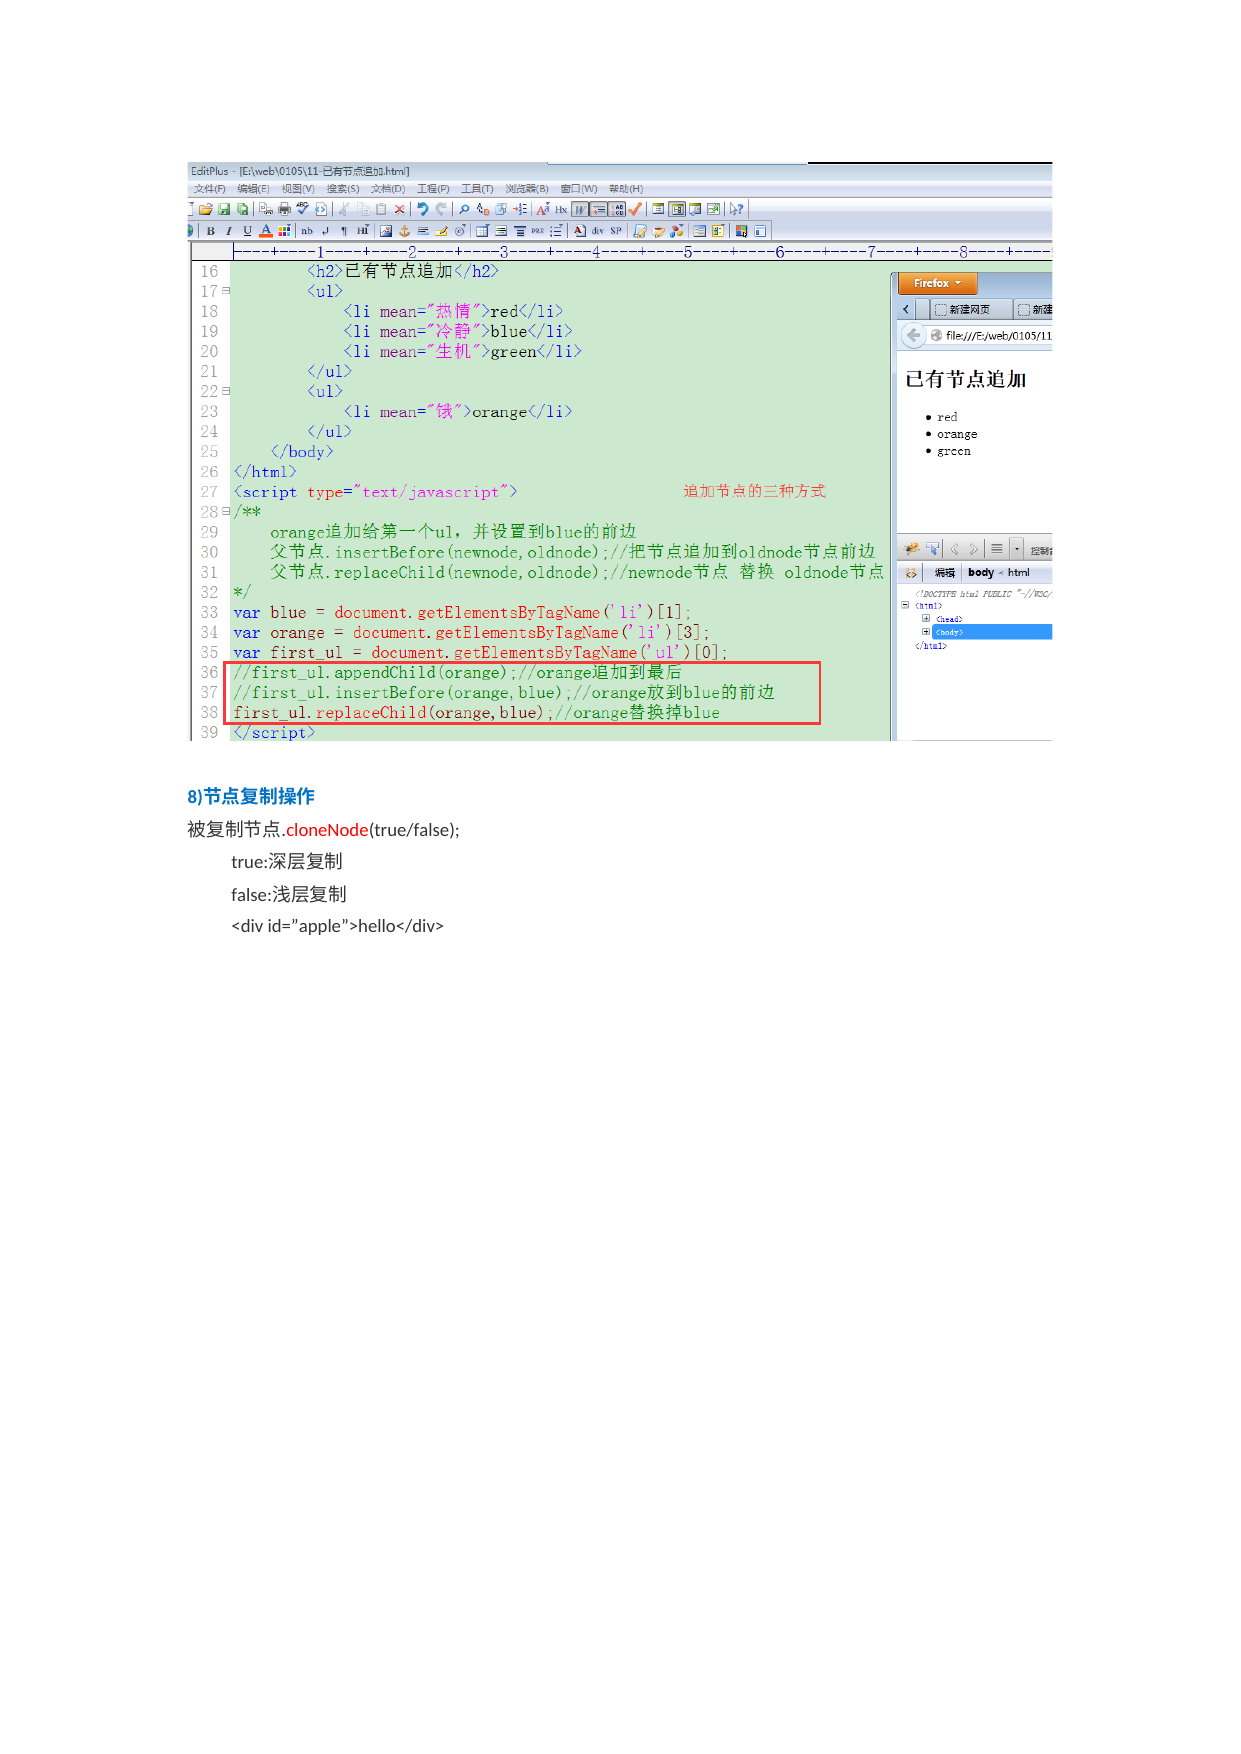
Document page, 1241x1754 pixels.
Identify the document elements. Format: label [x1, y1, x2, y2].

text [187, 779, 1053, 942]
picture [187, 162, 1053, 741]
